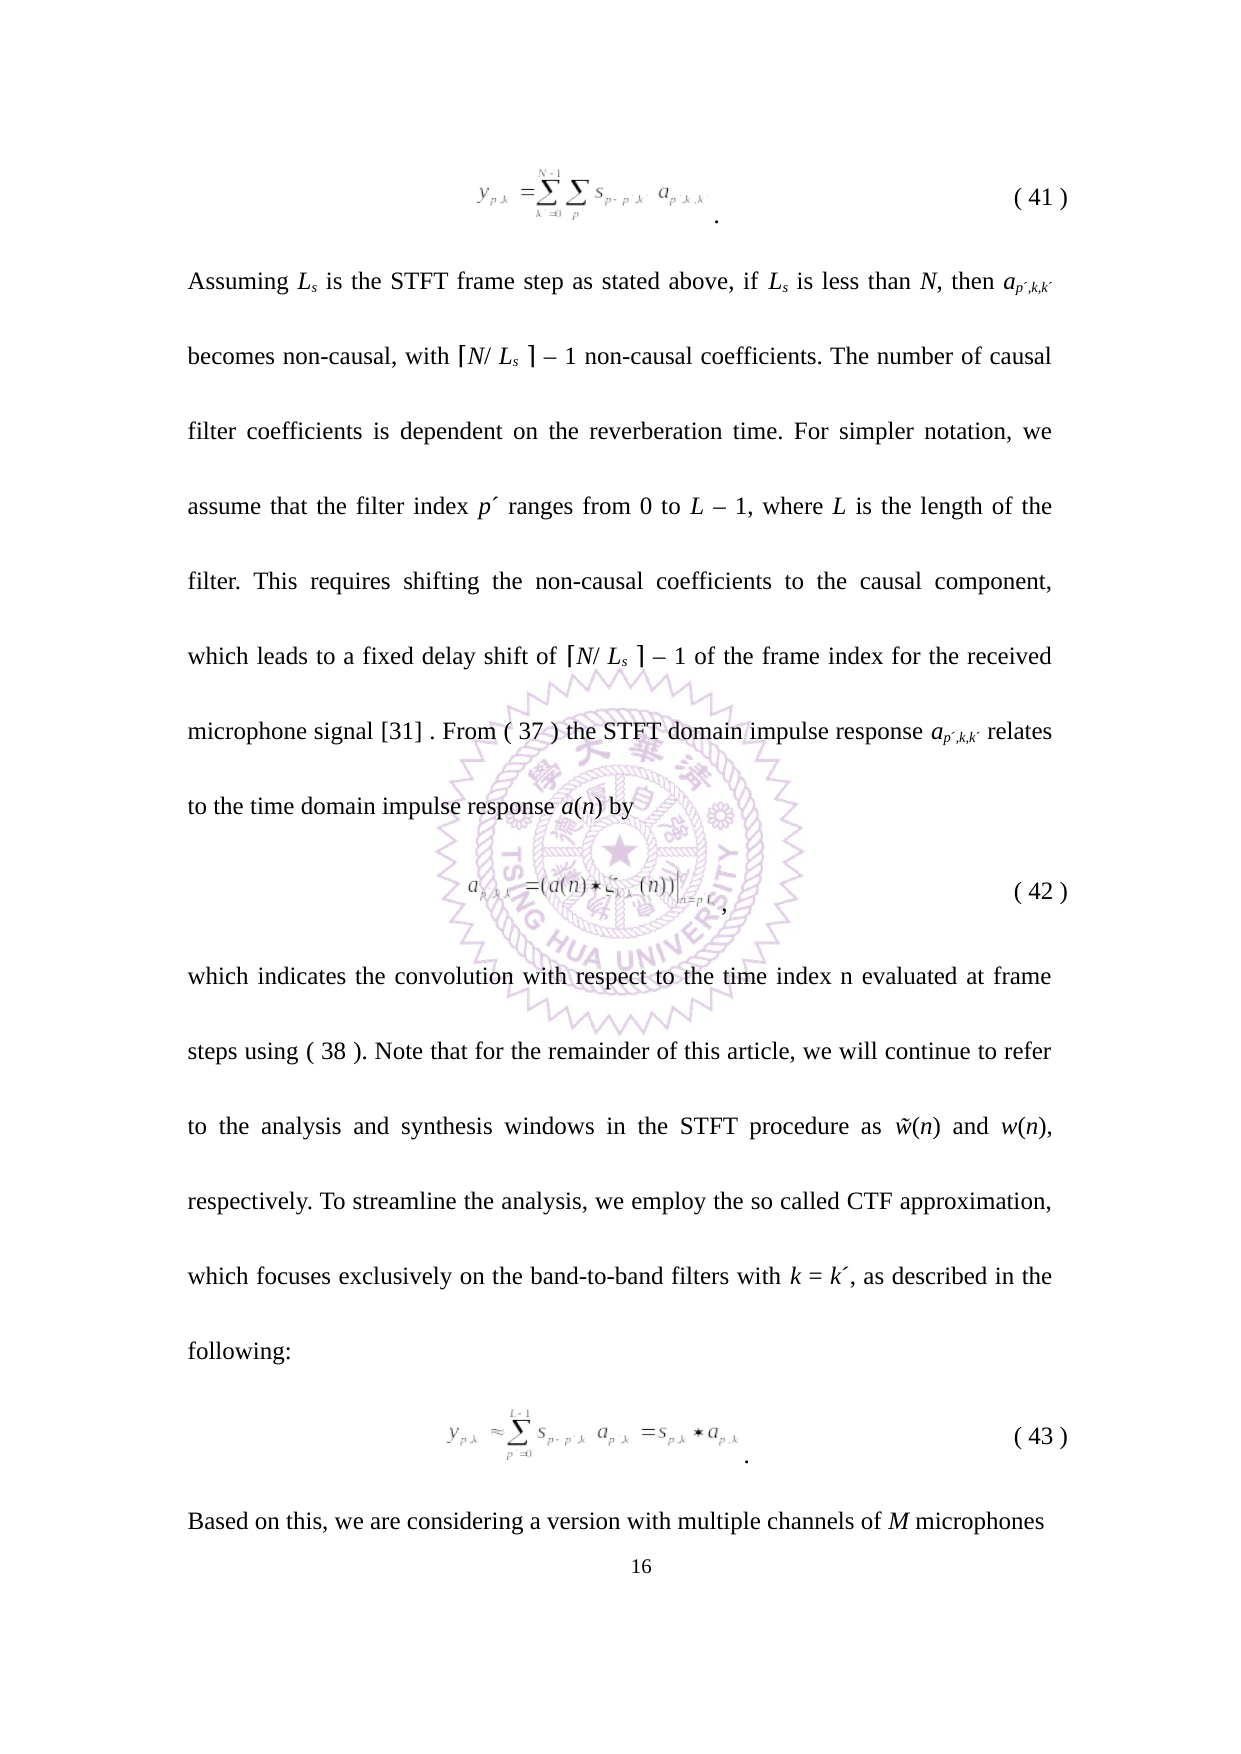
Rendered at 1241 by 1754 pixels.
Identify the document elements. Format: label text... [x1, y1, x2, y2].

table_header ( 41 ) [994, 159, 1087, 262]
table_header ( 43 ) [994, 1398, 1087, 1502]
table_header ( 42 ) [994, 853, 1087, 957]
text Assuming Ls is the STFT frame step as stated above, if Ls is less than N, then apˊ,k,kˊ becomes non-causal, with ⌈N/ Ls ⌉ – 1 non-causal coefficients. The number of causal filter coefficients is dependent on the reverberation time. For simpler notation, we assume that the filter index pˊ ranges from 0 to L – 1, where L is the length of the filter. This requires shifting the non-causal coefficients to the causal component, which leads to a fixed delay shift of ⌈N/ Ls ⌉ – 1 of the frame index for the received microphone signal [31] . From ( 37 ) the STFT domain impulse response apˊ,k,kˊ relates to the time domain impulse response a(n) by [187, 262, 1053, 824]
table_header . [199, 1398, 994, 1502]
text Based on this, we are considering a version with multiple channels of M microphones [187, 1502, 1053, 1539]
table_header . [199, 159, 994, 262]
text which indicates the convolution with respect to the time index n evaluated at frame steps using ( 38 ). Note that for the remainder of this article, we will continue to refer to the analysis and synthesis windows in the STFT procedure as w̃(n) and w(n), respectively. To streamline the analysis, we employ the so called CTF approximation, which focuses exclusively on the band-to-band filters with k = kˊ, as described in the following: [187, 957, 1053, 1369]
table_header , [199, 853, 994, 957]
picture [423, 824, 817, 853]
